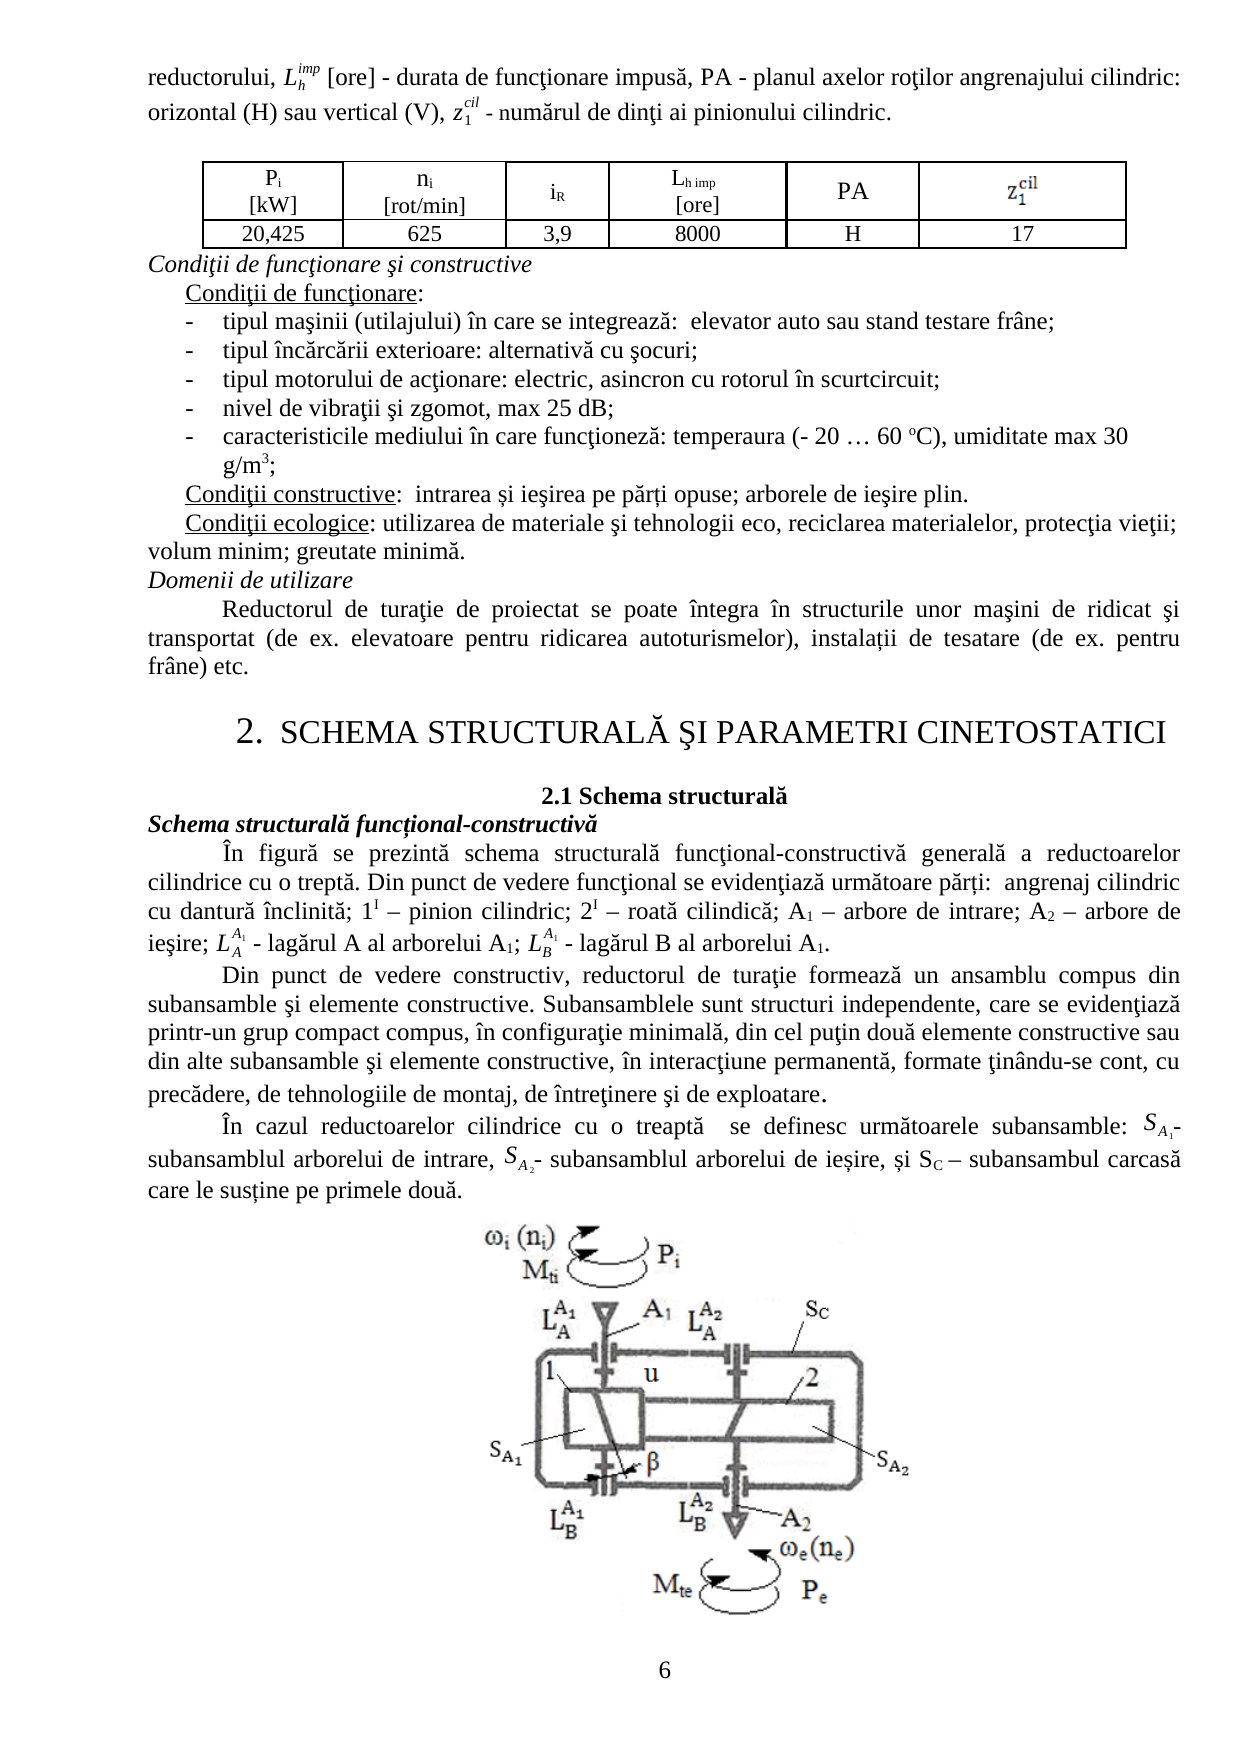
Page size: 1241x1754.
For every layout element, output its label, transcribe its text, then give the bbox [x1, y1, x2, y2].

text Condiţii de funcţionare şi constructive [148, 249, 1181, 278]
list tipul maşinii (utilajului) în care se integrează: elevator auto sau stand testare frâne; [185, 306, 1181, 335]
table_cell 625 [344, 220, 505, 247]
list tipul motorului de acţionare: electric, asincron cu rotorul în scurtcircuit; [185, 364, 1181, 393]
table_header iR [507, 163, 608, 218]
table_cell 20,425 [204, 221, 342, 247]
table_cell 3,9 [507, 221, 608, 247]
table_header ni [rot/min] [344, 162, 505, 218]
text Condiţii ecologice: utilizarea de materiale şi tehnologii eco, reciclarea materialelor, protecţia vieţii; volum minim; greutate minimă. [148, 508, 1181, 565]
text Condiţii de funcţionare: [148, 278, 1181, 306]
list nivel de vibraţii şi zgomot, max 25 dB; [185, 393, 1181, 421]
text În cazul reductoarelor cilindrice cu o treaptă se definesc următoarele subansamble: - subansamblul arborelui de intrare, - subansamblul arborelui de ieșire, și SC – subansambul carcasă care le susține pe primele două. [148, 1108, 1181, 1204]
list caracteristicile mediului în care funcţioneză: temperaura (- 20 … 60 oC), umiditate max 30 g/m3; [185, 421, 1181, 479]
text Schema structurală funcțional-constructivă [148, 809, 1181, 838]
list tipul încărcării exterioare: alternativă cu şocuri; [185, 335, 1181, 364]
text În figură se prezintă schema structurală funcţional-constructivă generală a reductoarelor cilindrice cu o treptă. Din punct de vedere funcţional se evidenţiază următoare părți: angrenaj cilindric cu dantură înclinită; 1I – pinion cilindric; 2I – roată cilindică; A1 – arbore de intrare; A2 – arbore de ieşire; - lagărul A al arborelui A1; - lagărul B al arborelui A1. [148, 838, 1181, 960]
table_header [920, 163, 1125, 218]
table_header PA [788, 163, 918, 218]
text Condiţii constructive: intrarea și ieşirea pe părți opuse; arborele de ieşire plin. [148, 479, 1181, 508]
table_cell 17 [920, 221, 1125, 247]
table_cell H [788, 221, 918, 247]
table_header Pi [kW] [204, 163, 342, 218]
text Domenii de utilizare [148, 565, 1181, 594]
list SCHEMA STRUCTURALĂ ŞI PARAMETRI CINETOSTATICI [222, 709, 1181, 752]
picture [471, 1218, 917, 1622]
text 2.1 Schema structurală [148, 781, 1181, 809]
text Reductorul de turaţie de proiectat se poate întegra în structurile unor maşini de ridicat şi transportat (de ex. elevatoare pentru ridicarea autoturismelor), instalații de tesatare (de ex. pentru frâne) etc. [148, 594, 1181, 680]
picture [1007, 176, 1038, 205]
text Din punct de vedere constructiv, reductorul de turaţie formează un ansamblu compus din subansamble şi elemente constructive. Subansamblele sunt structuri independente, care se evidenţiază printr-un grup compact compus, în configuraţie minimală, din cel puţin două elemente constructive sau din alte subansamble şi elemente constructive, în interacţiune permanentă, formate ţinându-se cont, cu precădere, de tehnologiile de montaj, de întreţinere şi de exploatare. [148, 960, 1181, 1108]
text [148, 59, 1181, 129]
table_header Lh imp [ore] [610, 163, 785, 218]
table_cell 8000 [610, 221, 785, 247]
